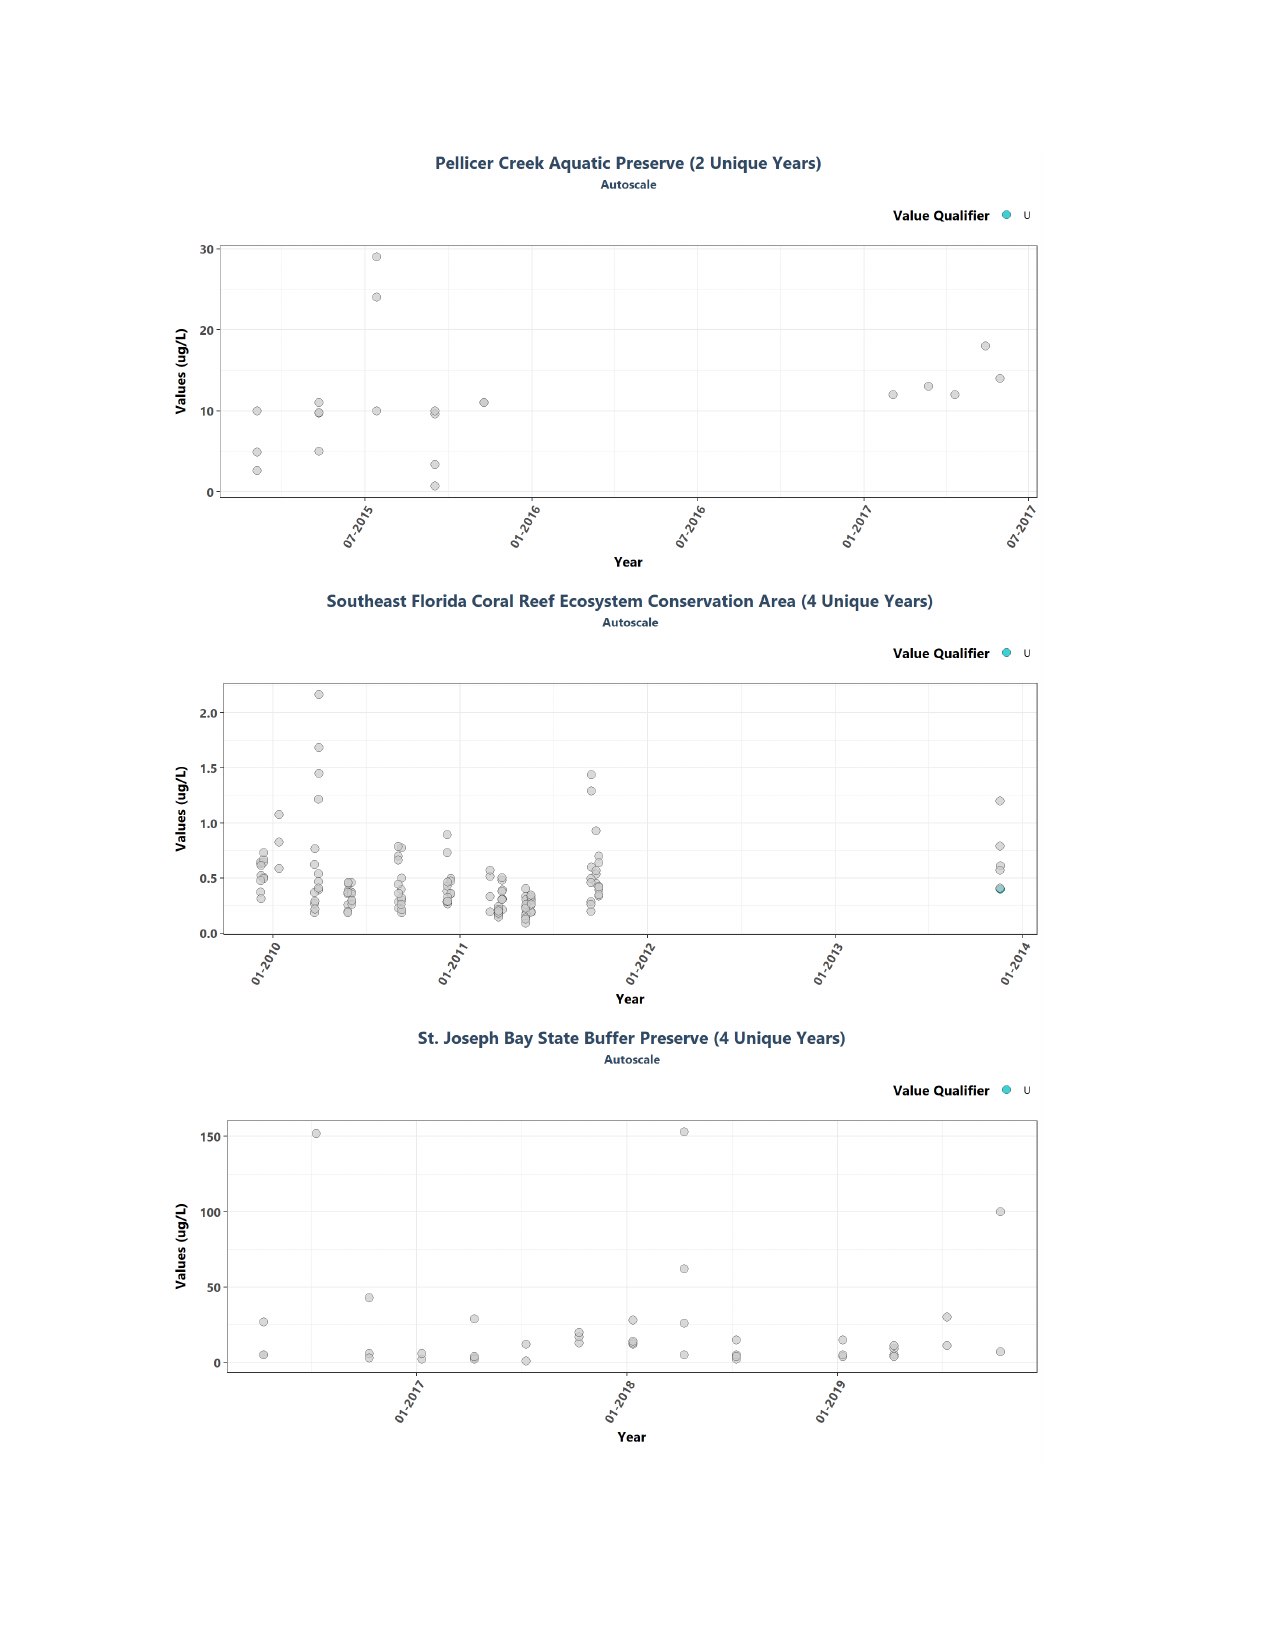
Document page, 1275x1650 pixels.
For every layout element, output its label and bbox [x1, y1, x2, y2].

picture [168, 150, 1044, 1463]
